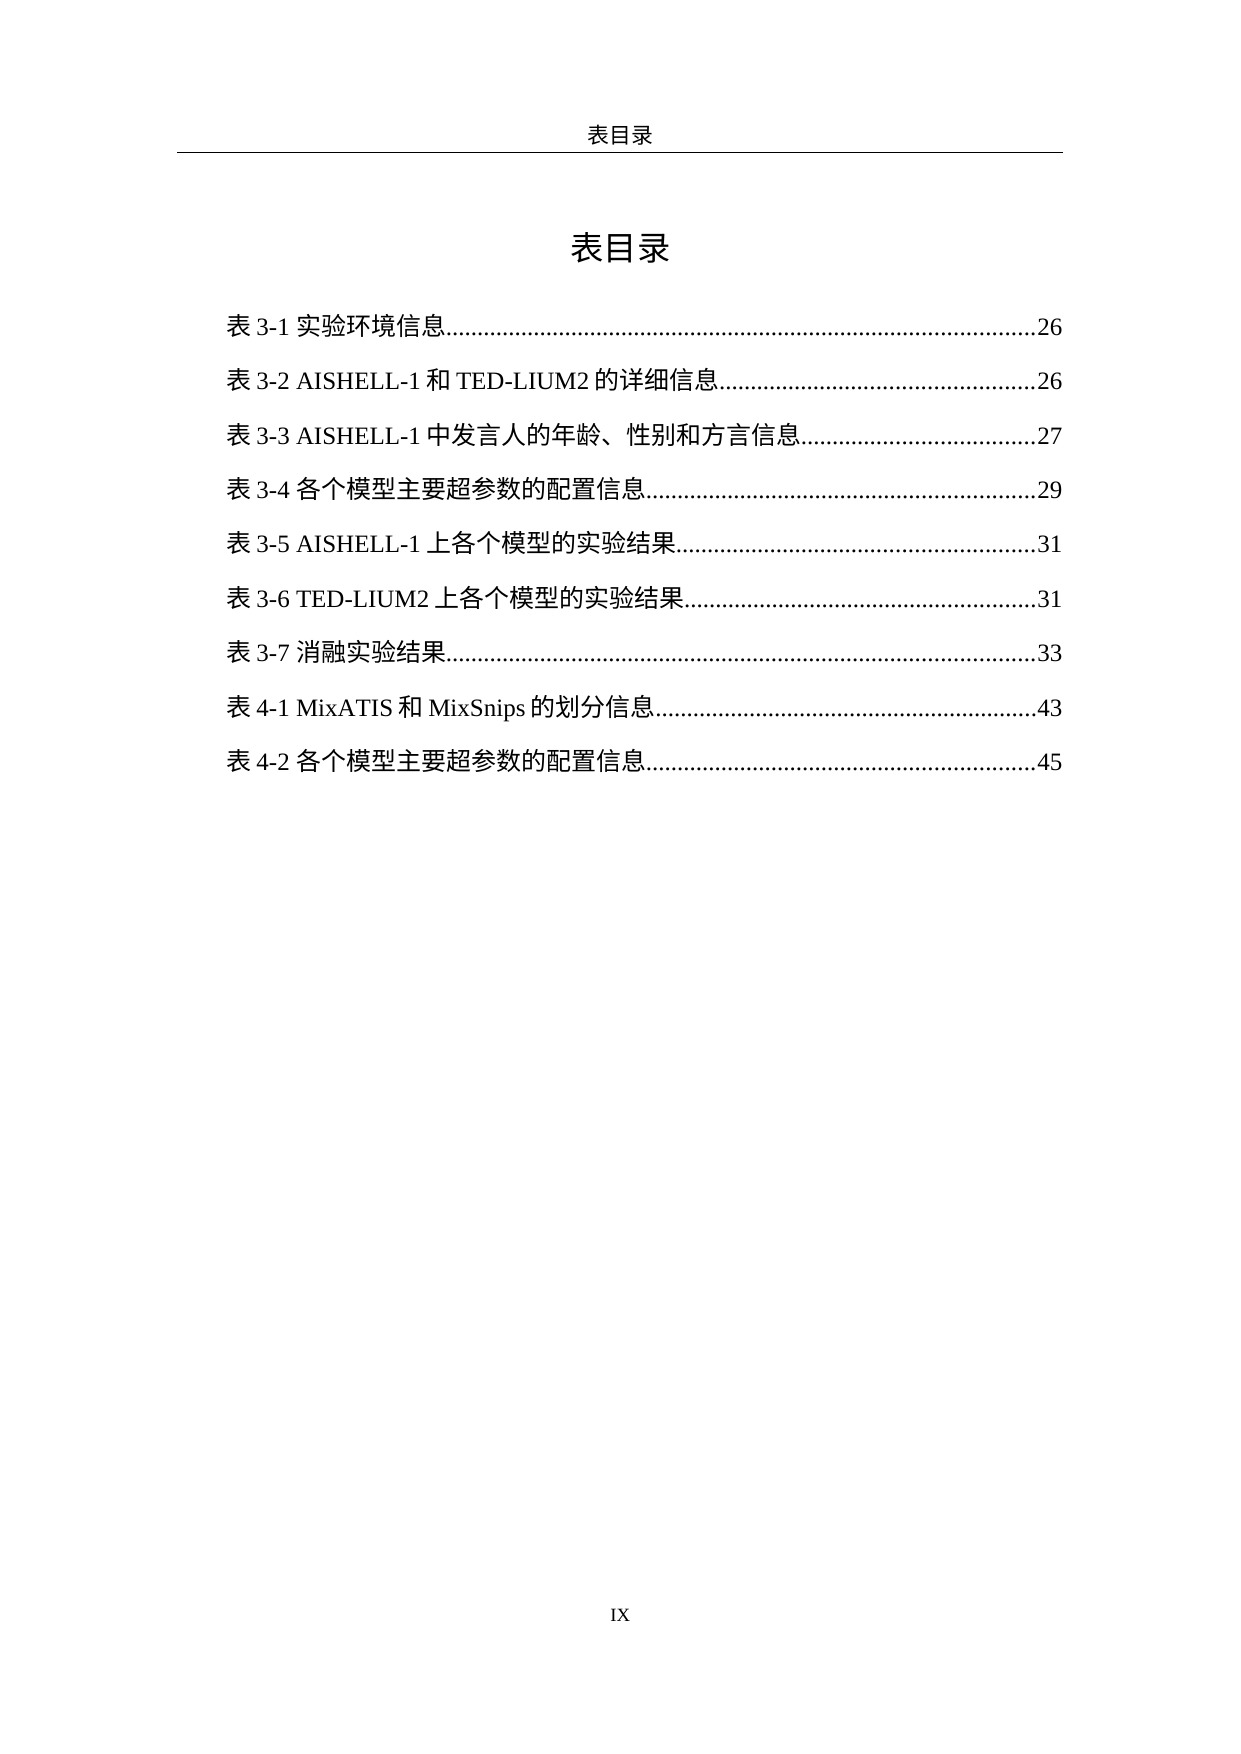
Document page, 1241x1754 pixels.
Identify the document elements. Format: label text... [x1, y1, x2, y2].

text 表3-4 各个模型主要超参数的配置信息 29 [177, 469, 1063, 506]
text 表3-2 AISHELL-1和TED-LIUM2的详细信息 26 [177, 361, 1063, 397]
text 表3-6 TED-LIUM2上各个模型的实验结果 31 [177, 578, 1063, 614]
text 表3-1 实验环境信息 26 [177, 306, 1063, 343]
text 表3-3 AISHELL-1中发言人的年龄、性别和方言信息 27 [177, 415, 1063, 451]
text 表3-7 消融实验结果 33 [177, 633, 1063, 669]
text 表3-5 AISHELL-1上各个模型的实验结果 31 [177, 524, 1063, 560]
text 表4-1 MixATIS和MixSnips的划分信息 43 [177, 687, 1063, 723]
subtitle 表目录 [177, 227, 1063, 269]
text 表4-2 各个模型主要超参数的配置信息 45 [177, 741, 1063, 778]
